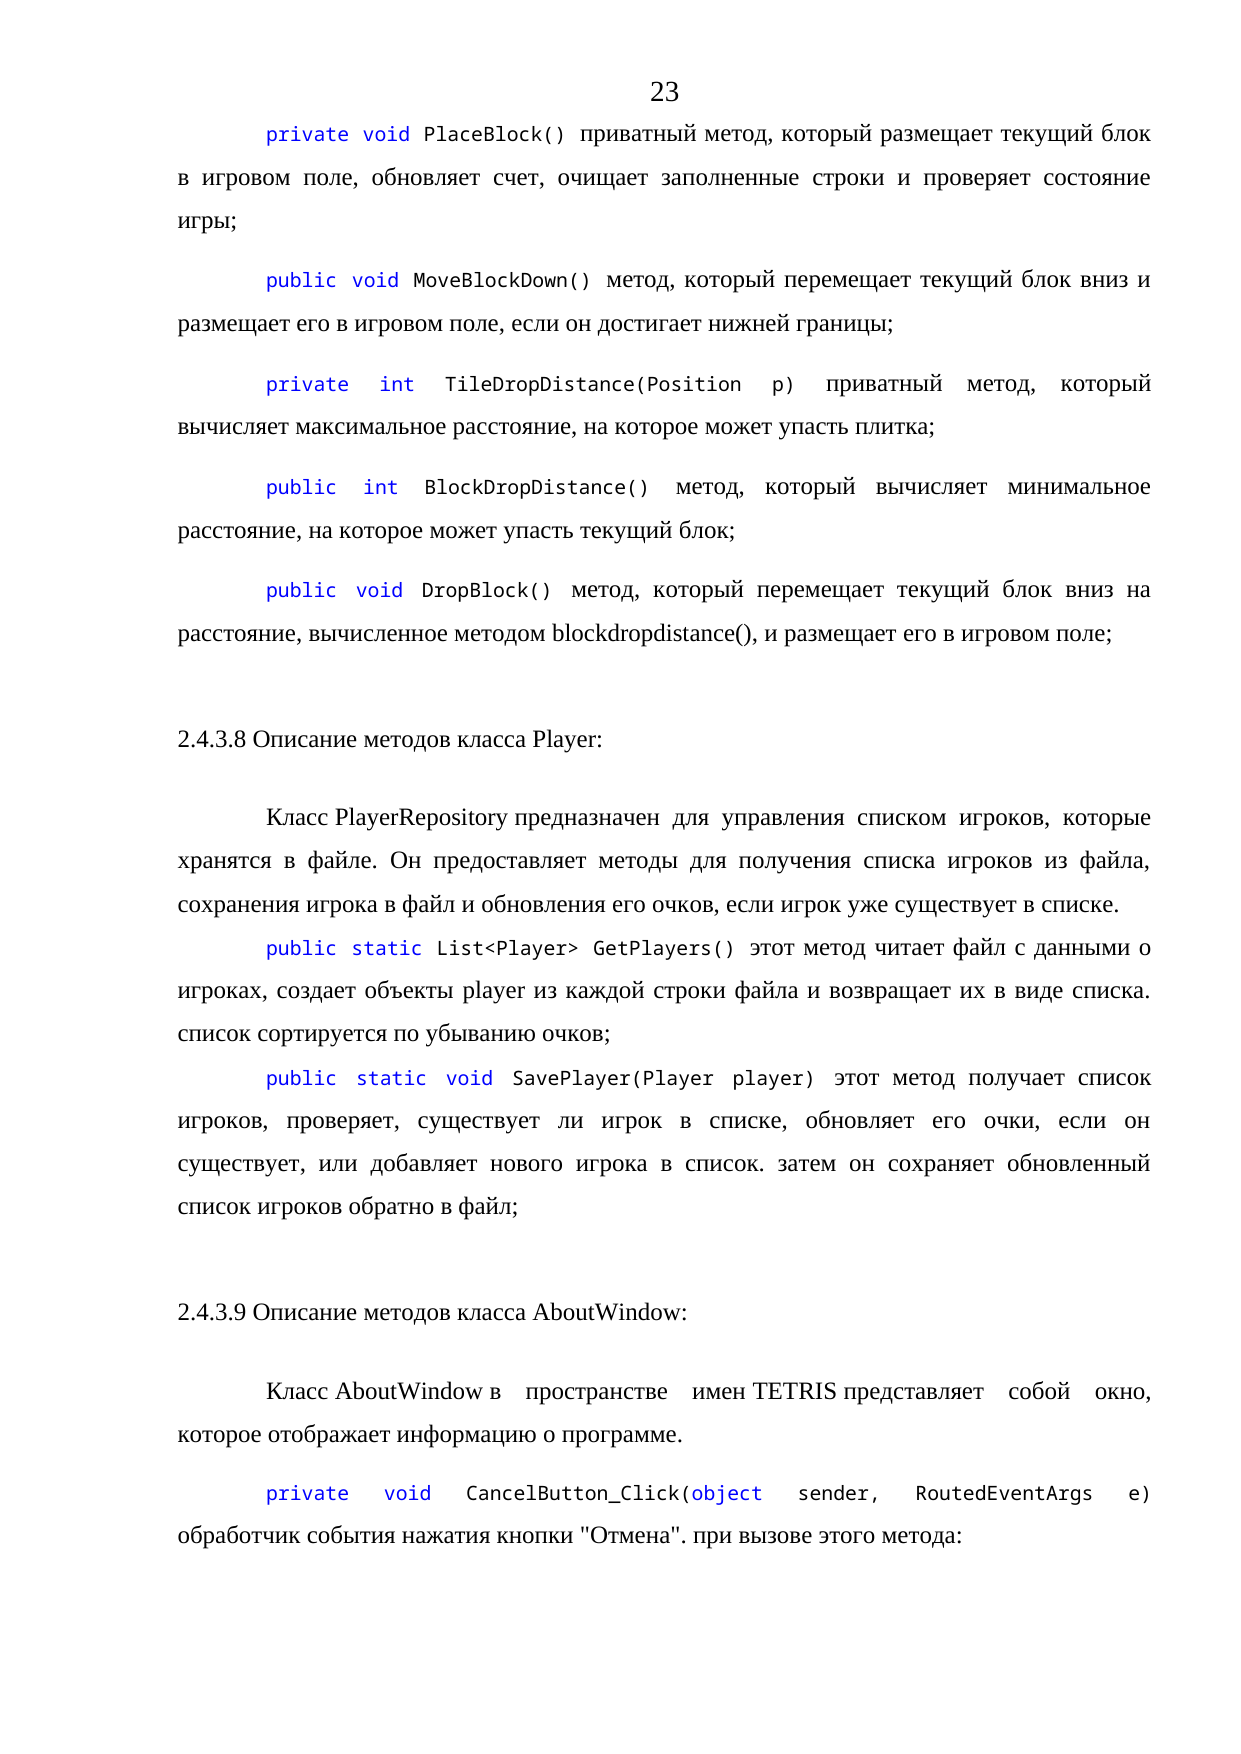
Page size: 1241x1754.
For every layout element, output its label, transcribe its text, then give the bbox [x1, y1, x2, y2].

subtitle 2.4.3.8 Описание методов класса Player: [177, 724, 1152, 752]
text public void MoveBlockDown() метод, который перемещает текущий блок вниз и размещает его в игровом поле, если он достигает нижней границы; [177, 264, 1152, 337]
text private int TileDropDistance(Position p) приватный метод, который вычисляет максимальное расстояние, на которое может упасть плитка; [177, 368, 1152, 440]
text public void DropBlock() метод, который перемещает текущий блок вниз на расстояние, вычисленное методом blockdropdistance(), и размещает его в игровом поле; [177, 574, 1152, 647]
text public int BlockDropDistance() метод, который вычисляет минимальное расстояние, на которое может упасть текущий блок; [177, 471, 1152, 543]
list public static List<Player> GetPlayers() этот метод читает файл с данными о игроках, создает объекты player из каждой строки файла и возвращает их в виде списка. список сортируется по убыванию очков; [177, 932, 1152, 1047]
subtitle 2.4.3.9 Описание методов класса AboutWindow: [177, 1297, 1152, 1326]
text private void CancelButton_Click(object sender, RoutedEventArgs e) обработчик события нажатия кнопки "Отмена". при вызове этого метода: [177, 1479, 1152, 1549]
list Класс PlayerRepository предназначен для управления списком игроков, которые хранятся в файле. Он предоставляет методы для получения списка игроков из файла, сохранения игрока в файл и обновления его очков, если игрок уже существует в списке. [177, 802, 1152, 917]
list public static void SavePlayer(Player player) этот метод получает список игроков, проверяет, существует ли игрок в списке, обновляет его очки, если он существует, или добавляет нового игрока в список. затем он сохраняет обновленный список игроков обратно в файл; [177, 1062, 1152, 1220]
text private void PlaceBlock() приватный метод, который размещает текущий блок в игровом поле, обновляет счет, очищает заполненные строки и проверяет состояние игры; [177, 118, 1152, 233]
list Класс AboutWindow в пространстве имен TETRIS представляет собой окно, которое отображает информацию о программе. [177, 1376, 1152, 1448]
